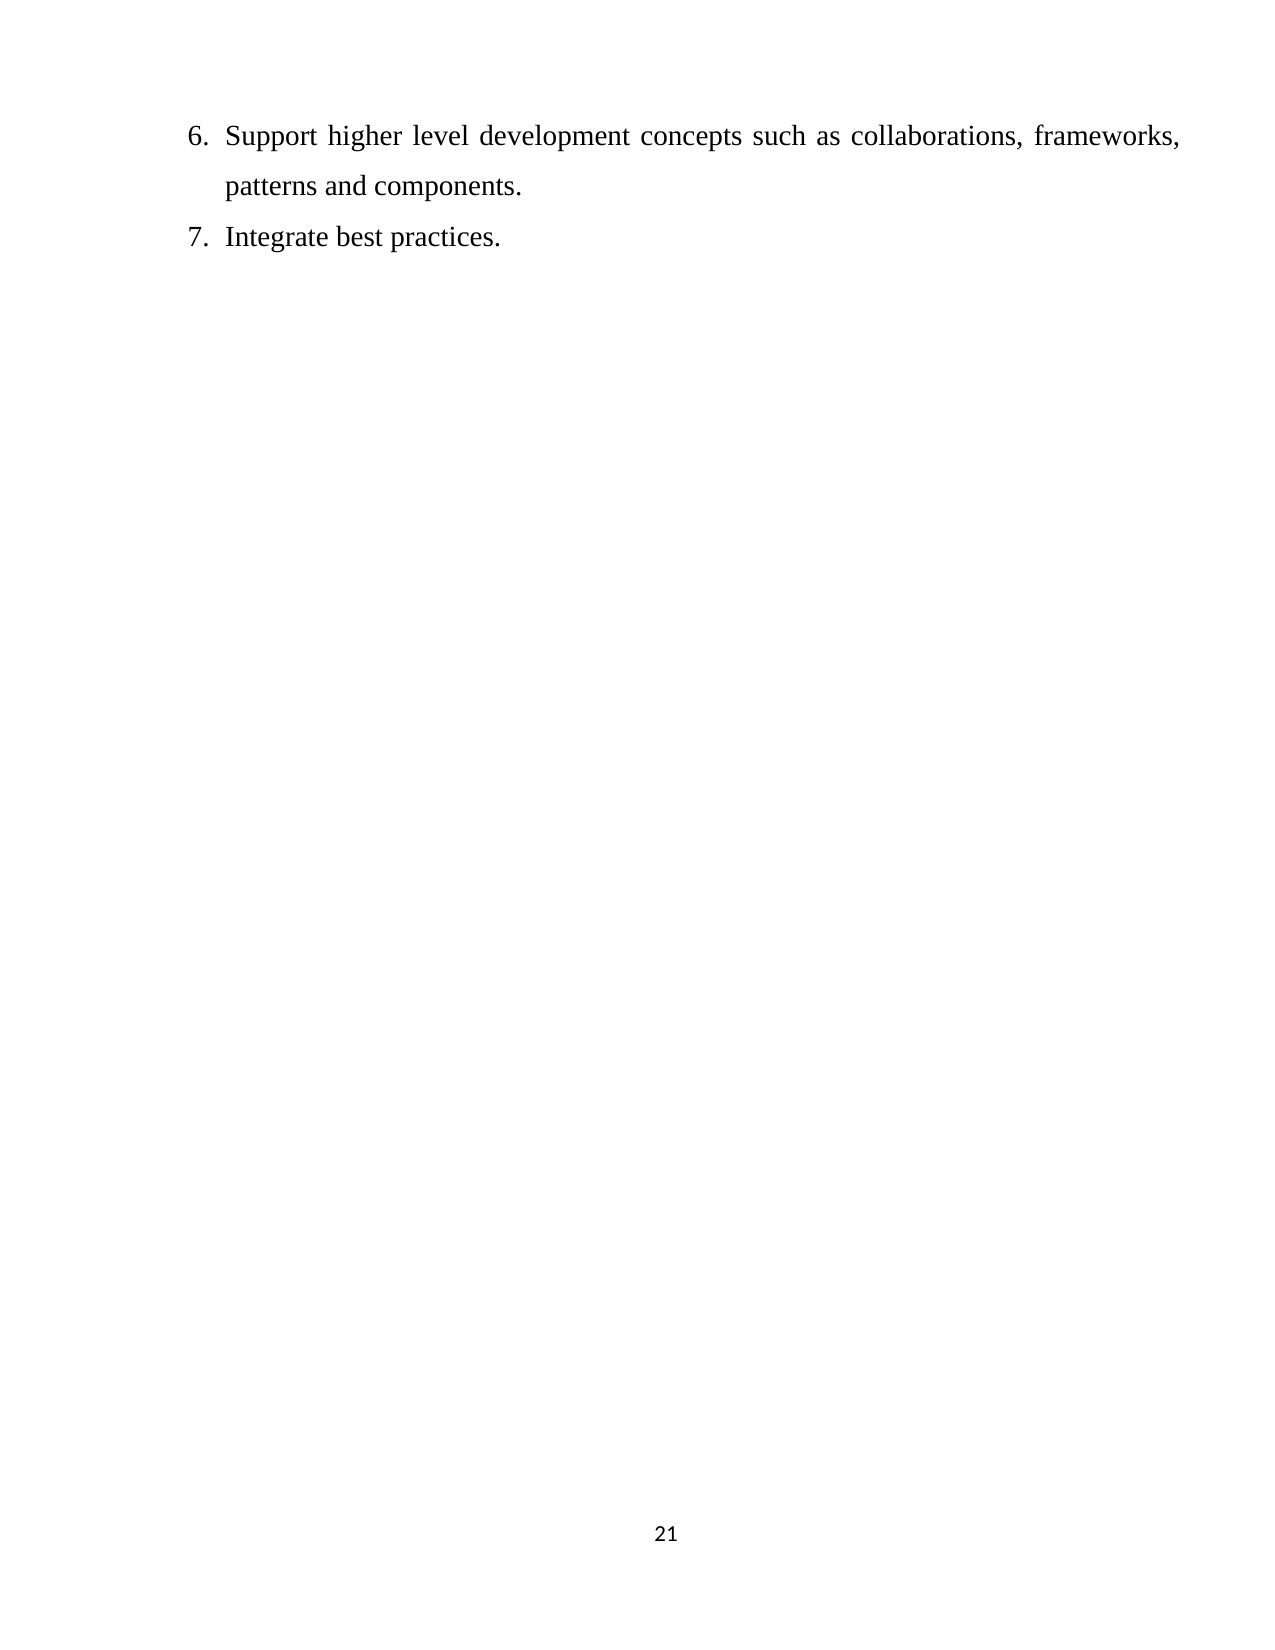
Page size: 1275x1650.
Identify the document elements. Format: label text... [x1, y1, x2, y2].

list Integrate best practices. [187, 219, 1181, 252]
list Support higher level development concepts such as collaborations, frameworks, patterns and components. [187, 118, 1181, 202]
